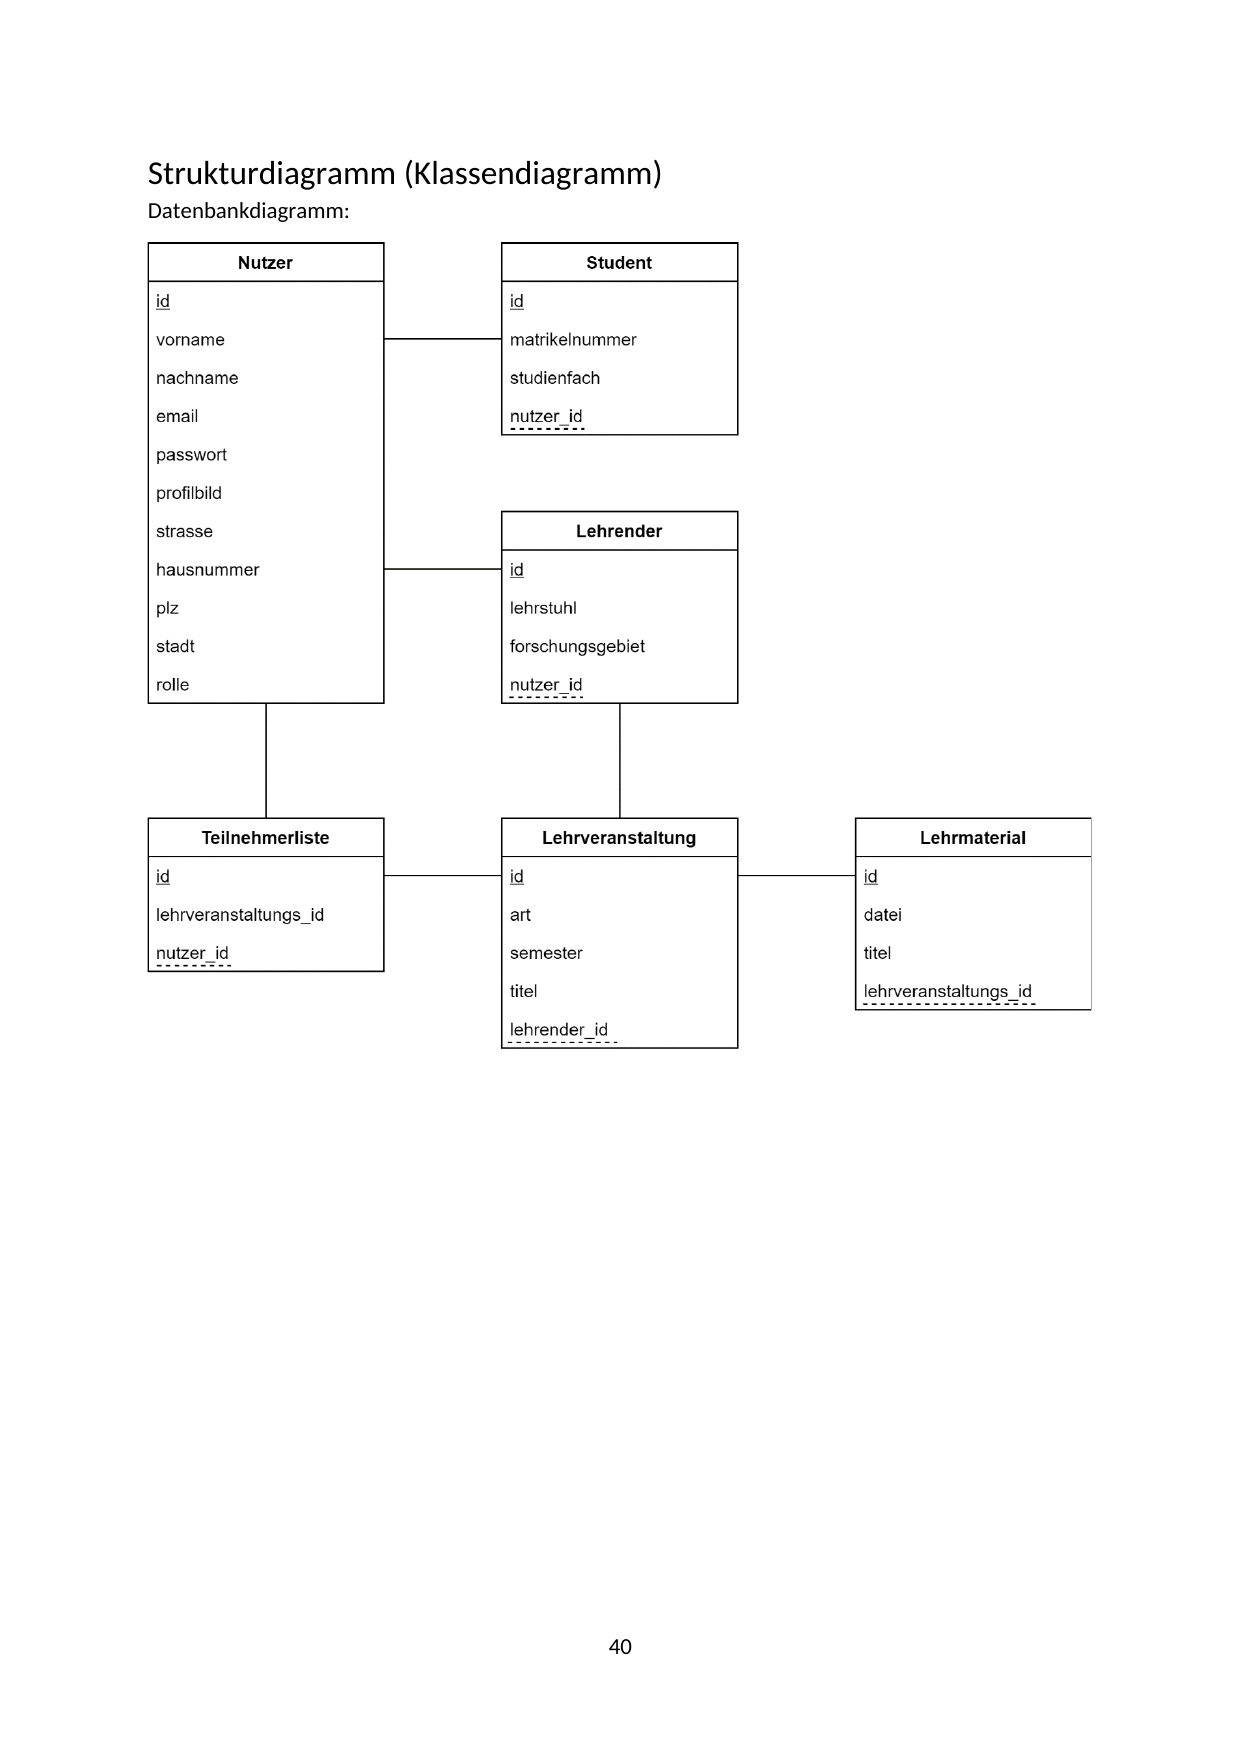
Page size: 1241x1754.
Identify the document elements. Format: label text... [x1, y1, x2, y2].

subtitle Strukturdiagramm (Klassendiagramm) [148, 152, 1093, 192]
text Datenbankdiagramm: [148, 196, 1093, 224]
picture [147, 242, 1092, 1053]
